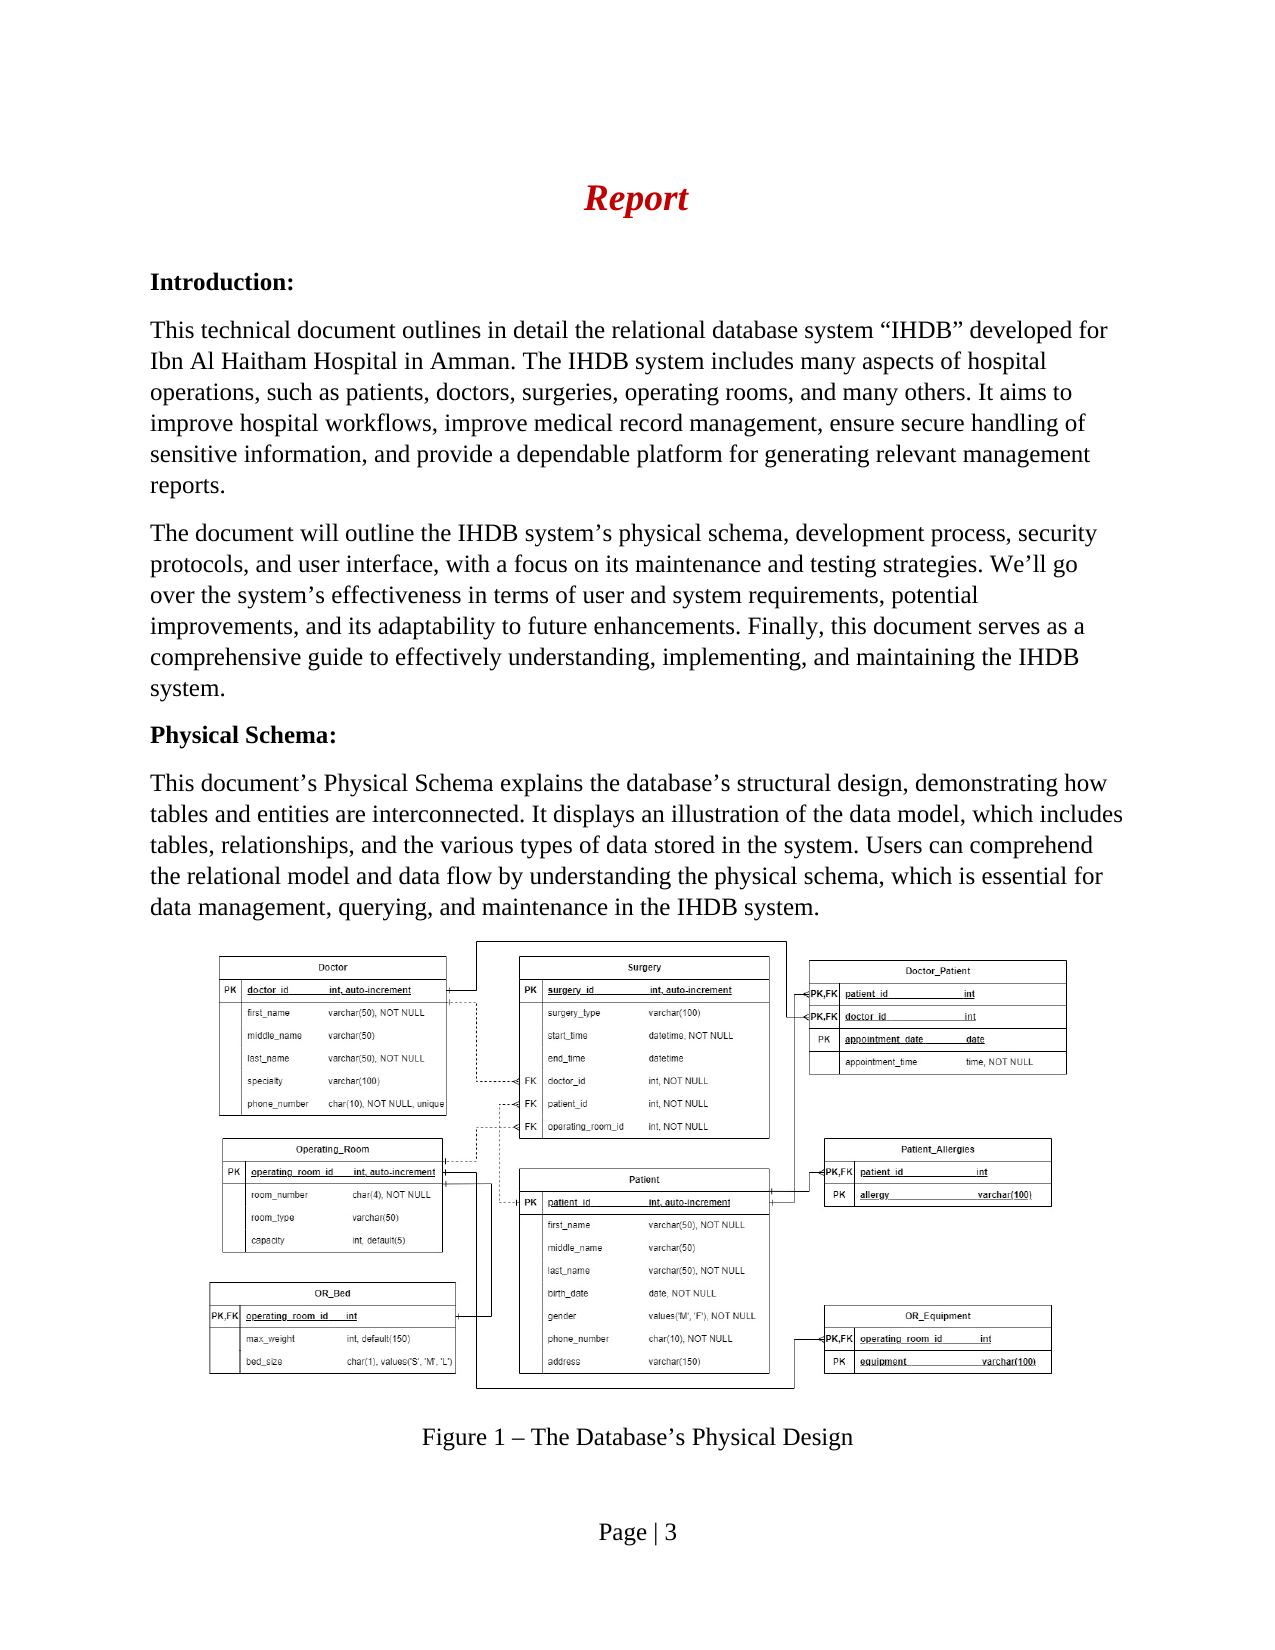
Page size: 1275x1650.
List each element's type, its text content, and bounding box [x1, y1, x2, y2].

text Figure 1 – The Database’s Physical Design [150, 1422, 1125, 1450]
text The document will outline the IHDB system’s physical schema, development process, security protocols, and user interface, with a focus on its maintenance and testing strategies. We’ll go over the system’s effectiveness in terms of user and system requirements, potential improvements, and its adaptability to future enhancements. Finally, this document serves as a comprehensive guide to effectively understanding, implementing, and maintaining the IHDB system. [150, 518, 1125, 702]
subtitle Report [150, 175, 1125, 218]
text Physical Schema: [150, 721, 1125, 749]
text This technical document outlines in detail the relational database system “IHDB” developed for Ibn Al Haitham Hospital in Amman. The IHDB system includes many aspects of hospital operations, such as patients, doctors, surgeries, operating rooms, and many others. It aims to improve hospital workflows, improve medical record management, ensure secure handling of sensitive information, and provide a dependable platform for generating relevant management reports. [150, 315, 1125, 499]
text This document’s Physical Schema explains the database’s structural design, demonstrating how tables and entities are interconnected. It displays an illustration of the data model, which includes tables, relationships, and the various types of data stored in the system. Users can comprehend the relational model and data flow by understanding the physical schema, which is essential for data management, querying, and maintenance in the IHDB system. [150, 768, 1125, 921]
picture [201, 940, 1074, 1403]
text Introduction: [150, 267, 1125, 296]
